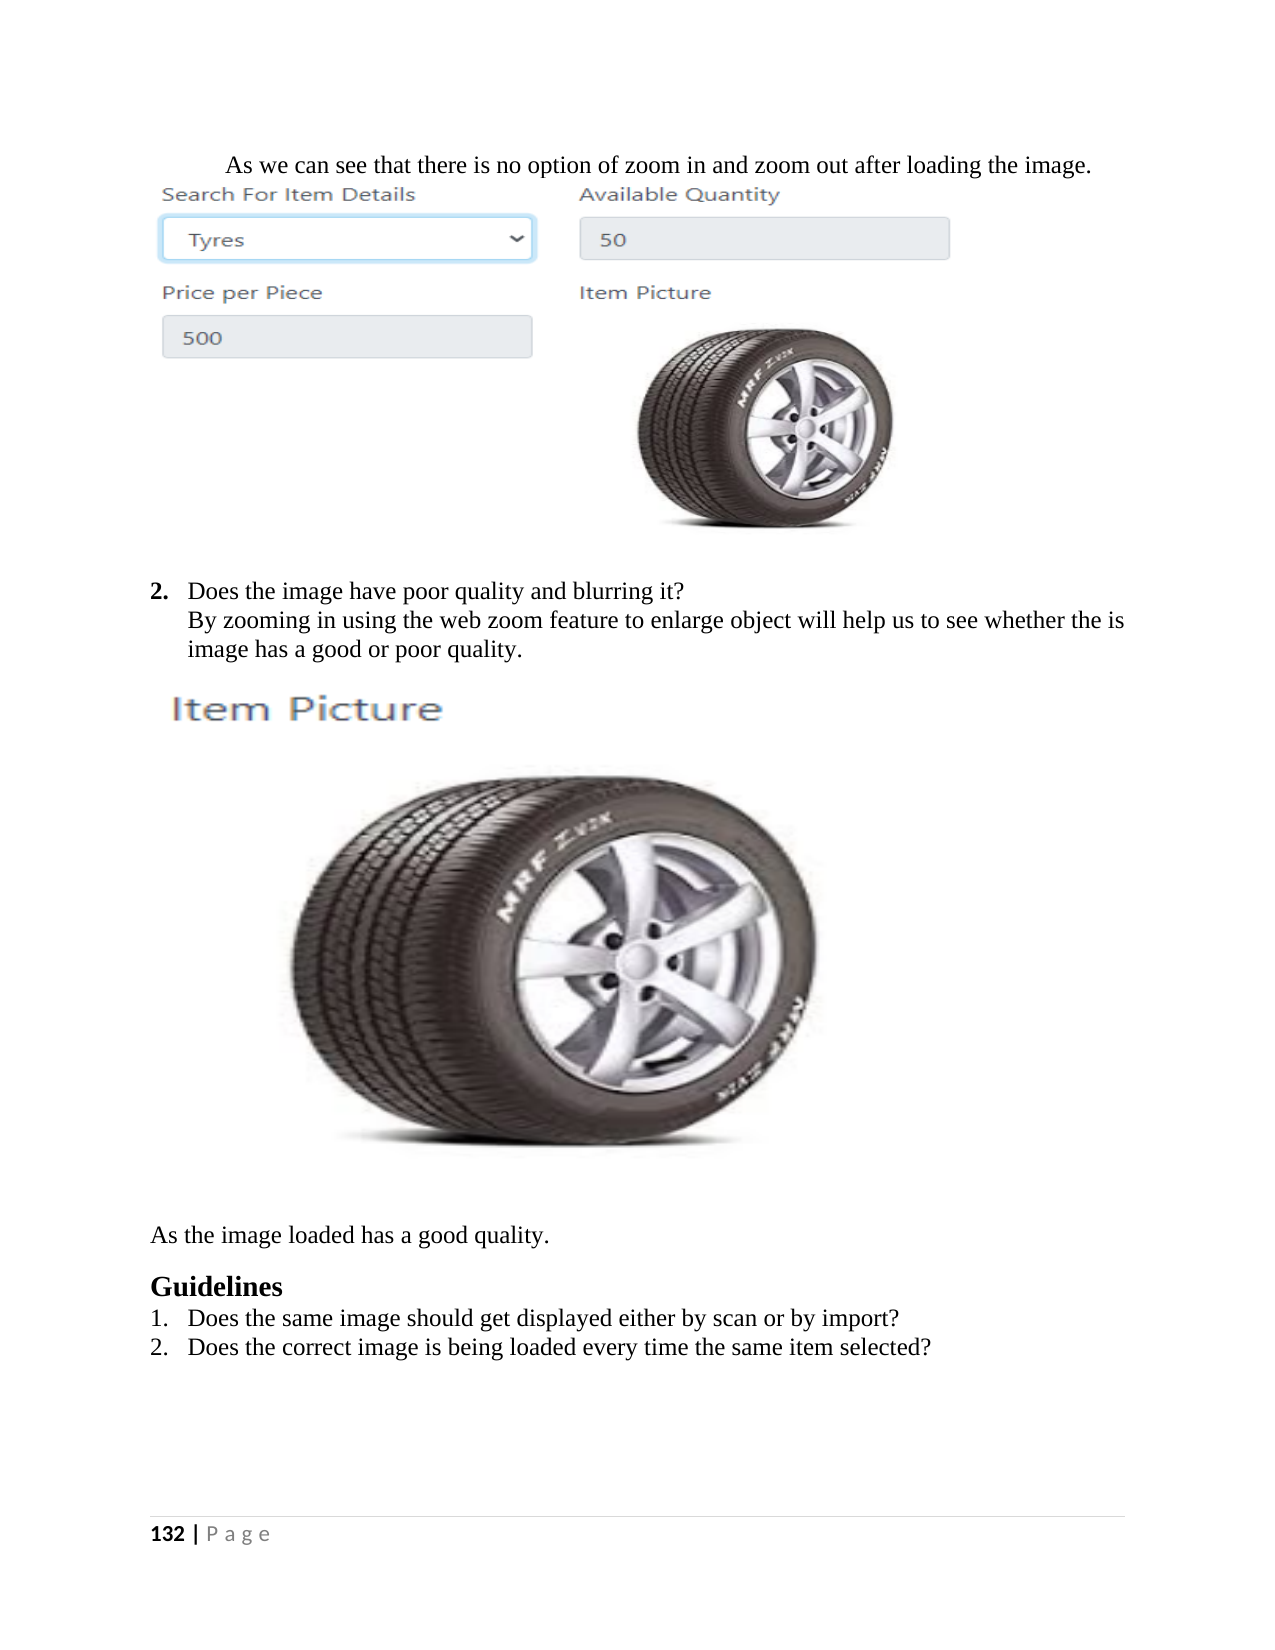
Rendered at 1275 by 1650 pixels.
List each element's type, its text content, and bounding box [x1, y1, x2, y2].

picture [150, 178, 966, 556]
list Does the image have poor quality and blurring it? [150, 576, 1125, 605]
text As the image loaded has a good quality. [150, 1220, 1125, 1248]
list Does the correct image is being loaded every time the same item selected? [150, 1332, 1125, 1360]
list By zooming in using the web zoom feature to enlarge object will help us to see whether the is image has a good or poor quality. [187, 605, 1125, 662]
subtitle Guidelines [150, 1269, 1125, 1303]
list Does the same image should get displayed either by scan or by import? [150, 1303, 1125, 1332]
picture [150, 683, 968, 1199]
